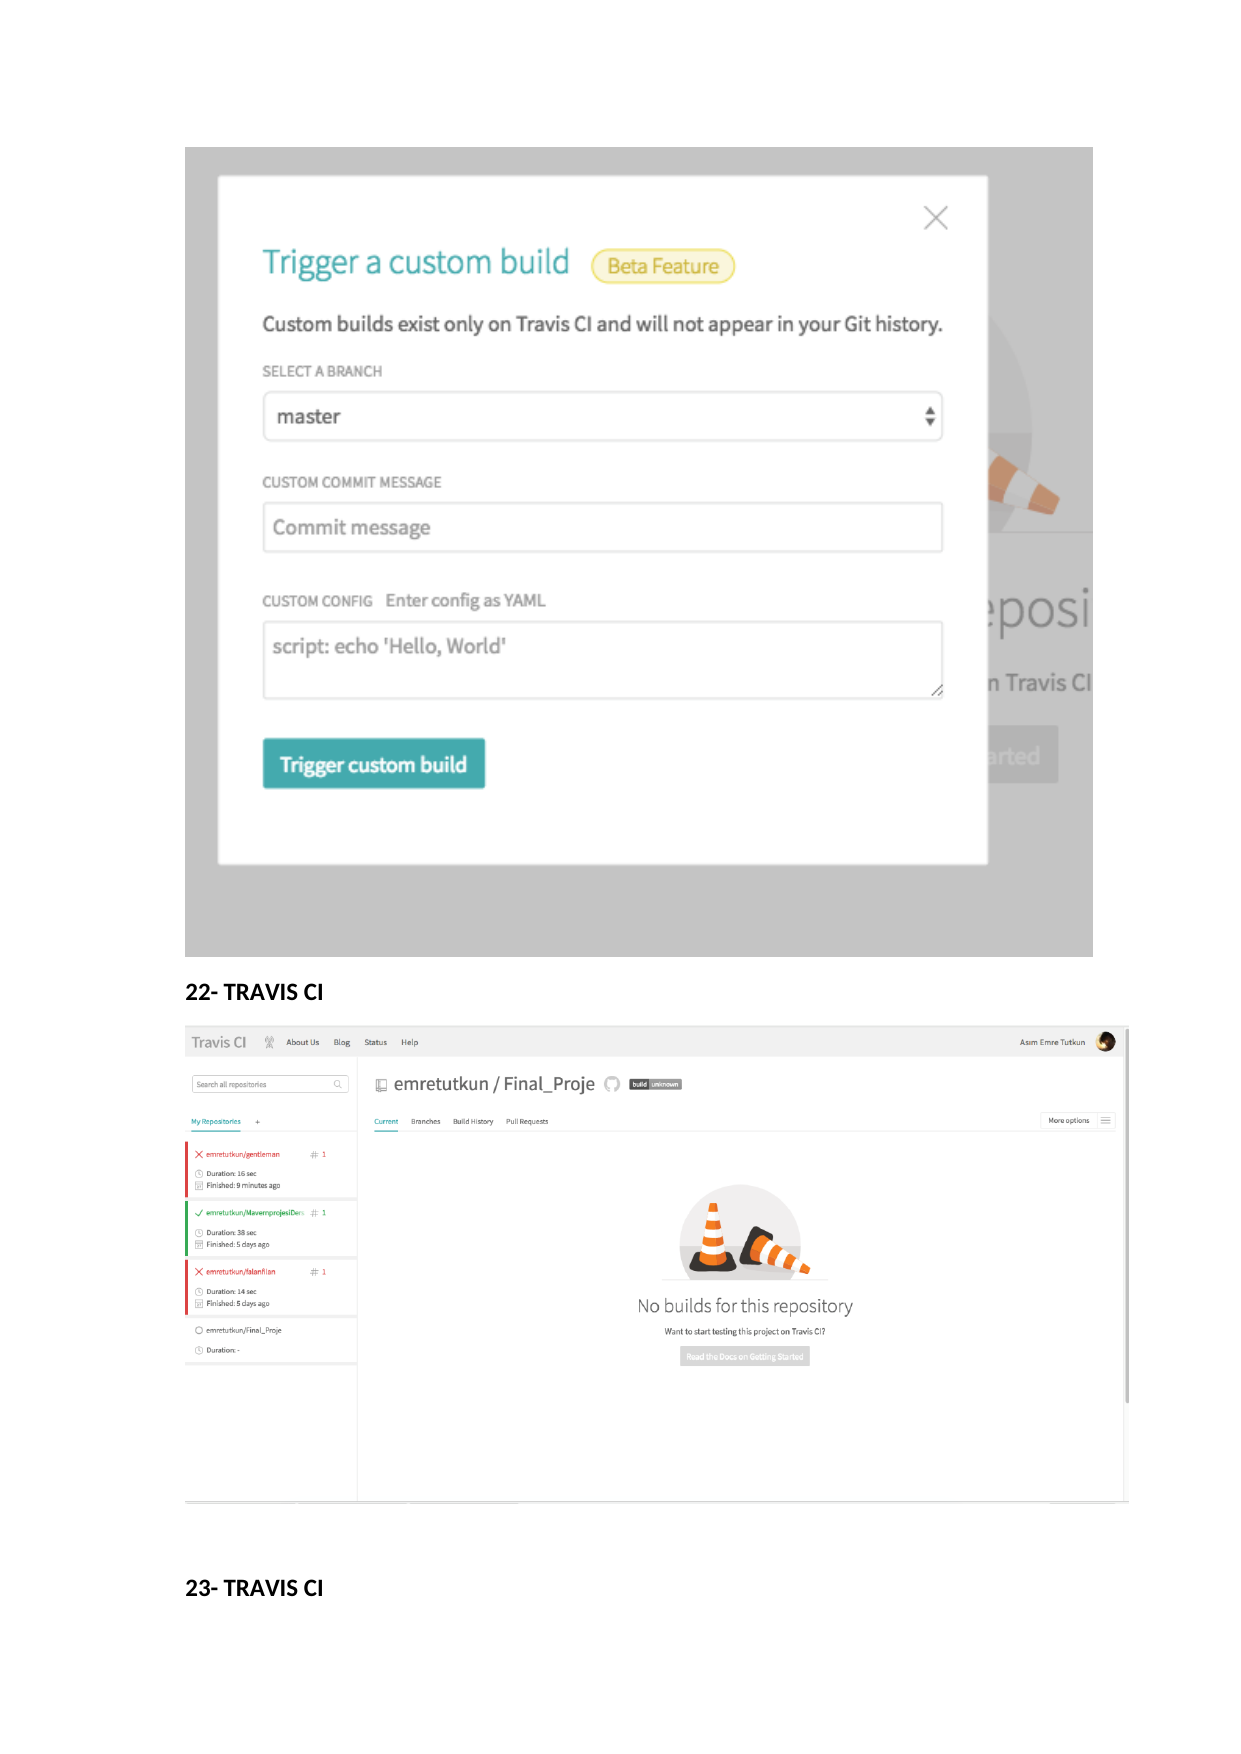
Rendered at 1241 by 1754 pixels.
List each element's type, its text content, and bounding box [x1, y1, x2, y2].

picture [185, 1025, 1129, 1504]
text 22- TRAVIS CI [185, 976, 1093, 1006]
picture [185, 147, 1093, 957]
text 23- TRAVIS CI [185, 1572, 1093, 1602]
